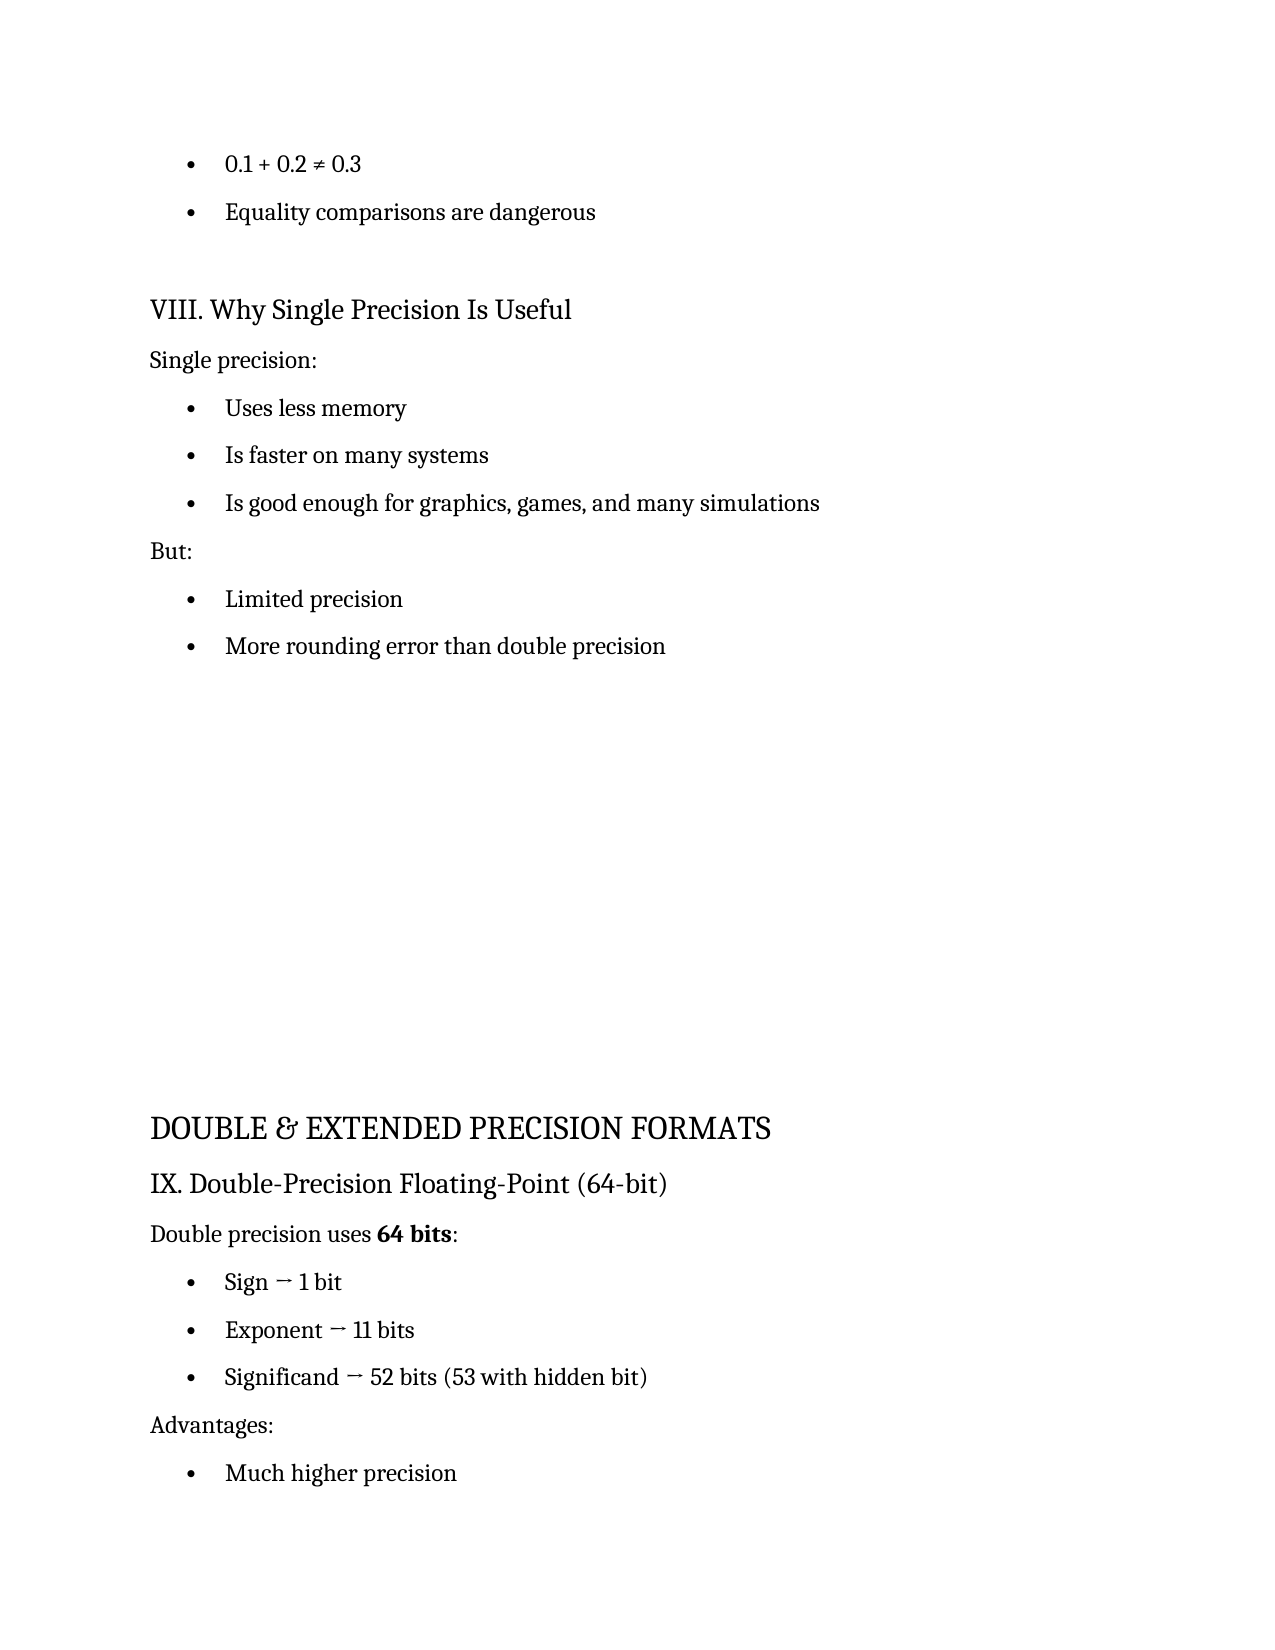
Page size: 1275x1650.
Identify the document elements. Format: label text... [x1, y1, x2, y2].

text IX. Double-Precision Floating-Point (64-bit) [150, 1167, 1125, 1201]
list Sign → 1 bit [187, 1268, 1125, 1297]
list Is faster on many systems [187, 441, 1125, 470]
list 0.1 + 0.2 ≠ 0.3 [187, 150, 1125, 179]
list Limited precision [187, 584, 1125, 613]
list Much higher precision [187, 1459, 1125, 1487]
list Is good enough for graphics, games, and many simulations [187, 489, 1125, 518]
list Equality comparisons are dangerous [187, 198, 1125, 226]
list More rounding error than double precision [187, 632, 1125, 661]
list Significand → 52 bits (53 with hidden bit) [187, 1363, 1125, 1392]
text Double precision uses 64 bits: [150, 1220, 1125, 1249]
text But: [150, 537, 1125, 566]
list Uses less memory [187, 394, 1125, 422]
list Exponent → 11 bits [187, 1316, 1125, 1344]
text Advantages: [150, 1411, 1125, 1440]
text VIII. Why Single Precision Is Useful [150, 293, 1125, 327]
text Single precision: [150, 346, 1125, 375]
text DOUBLE & EXTENDED PRECISION FORMATS [150, 1109, 1125, 1148]
